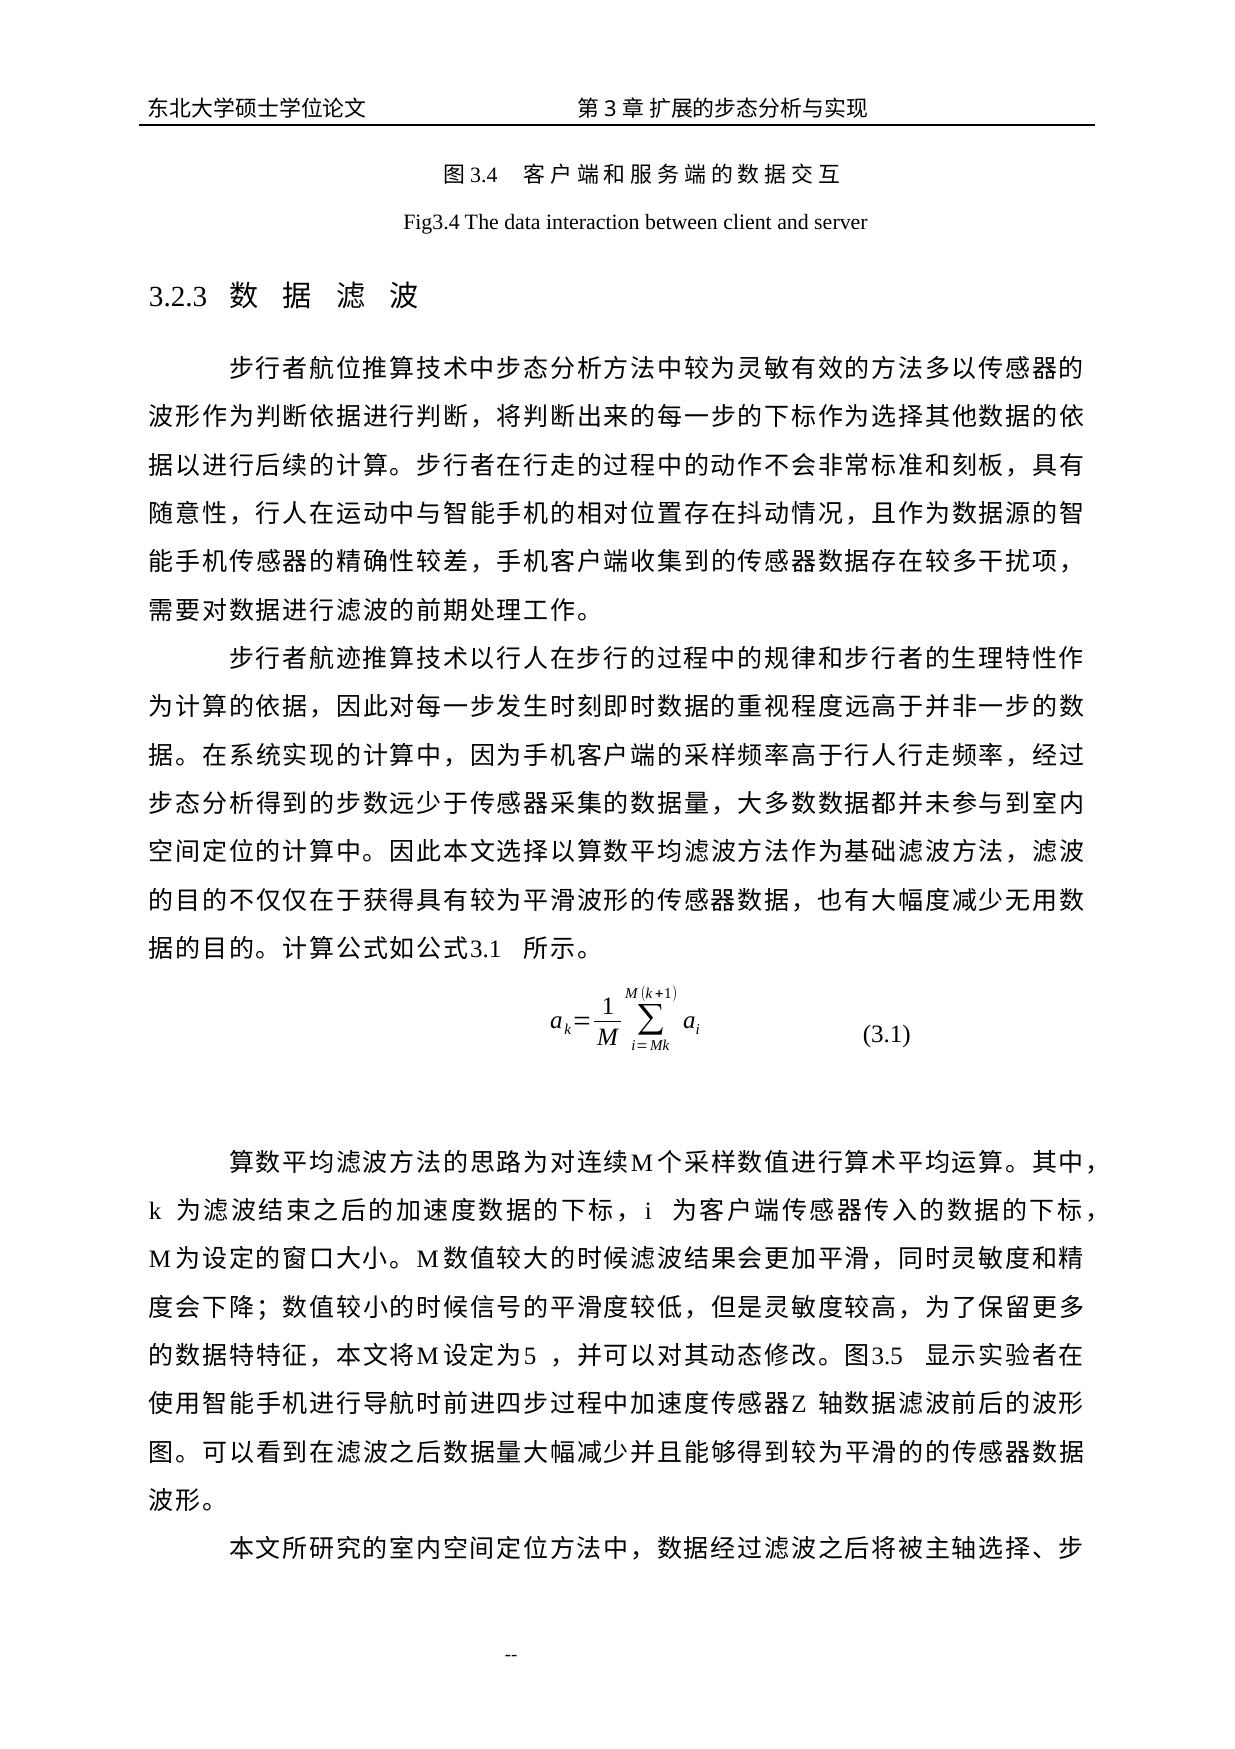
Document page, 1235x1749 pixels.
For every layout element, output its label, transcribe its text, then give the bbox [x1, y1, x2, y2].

text 步行者航位推算技术中步态分析方法中较为灵敏有效的方法多以传感器的波形作为判断依据进行判断，将判断出来的每一步的下标作为选择其他数据的依据以进行后续的计算。步行者在行走的过程中的动作不会非常标准和刻板，具有随意性，行人在运动中与智能手机的相对位置存在抖动情况，且作为数据源的智能手机传感器的精确性较差，手机客户端收集到的传感器数据存在较多干扰项，需要对数据进行滤波的前期处理工作。 [149, 342, 1086, 632]
text 步行者航迹推算技术以行人在步行的过程中的规律和步行者的生理特性作为计算的依据，因此对每一步发生时刻即时数据的重视程度远高于并非一步的数据。在系统实现的计算中，因为手机客户端的采样频率高于行人行走频率，经过步态分析得到的步数远少于传感器采集的数据量，大多数数据都并未参与到室内空间定位的计算中。因此本文选择以算数平均滤波方法作为基础滤波方法，滤波的目的不仅仅在于获得具有较为平滑波形的传感器数据，也有大幅度减少无用数据的目的。计算公式如公式3.1所示。 [149, 632, 1086, 971]
subtitle 数据滤波 [143, 270, 1086, 318]
text 算数平均滤波方法的思路为对连续M个采样数值进行算术平均运算。其中，k为滤波结束之后的加速度数据的下标，i为客户端传感器传入的数据的下标，M为设定的窗口大小。M数值较大的时候滤波结果会更加平滑，同时灵敏度和精度会下降；数值较小的时候信号的平滑度较低，但是灵敏度较高，为了保留更多的数据特特征，本文将M设定为5，并可以对其动态修改。图3.5显示实验者在使用智能手机进行导航时前进四步过程中加速度传感器Z轴数据滤波前后的波形图。可以看到在滤波之后数据量大幅减少并且能够得到较为平滑的的传感器数据波形。 [149, 1136, 1086, 1523]
text Fig3.4 The data interaction between client and server [149, 197, 1086, 246]
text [149, 1523, 1086, 1571]
text 图3.4 客户端和服务端的数据交互 [149, 149, 1086, 197]
text (3.1) [149, 971, 1086, 1067]
